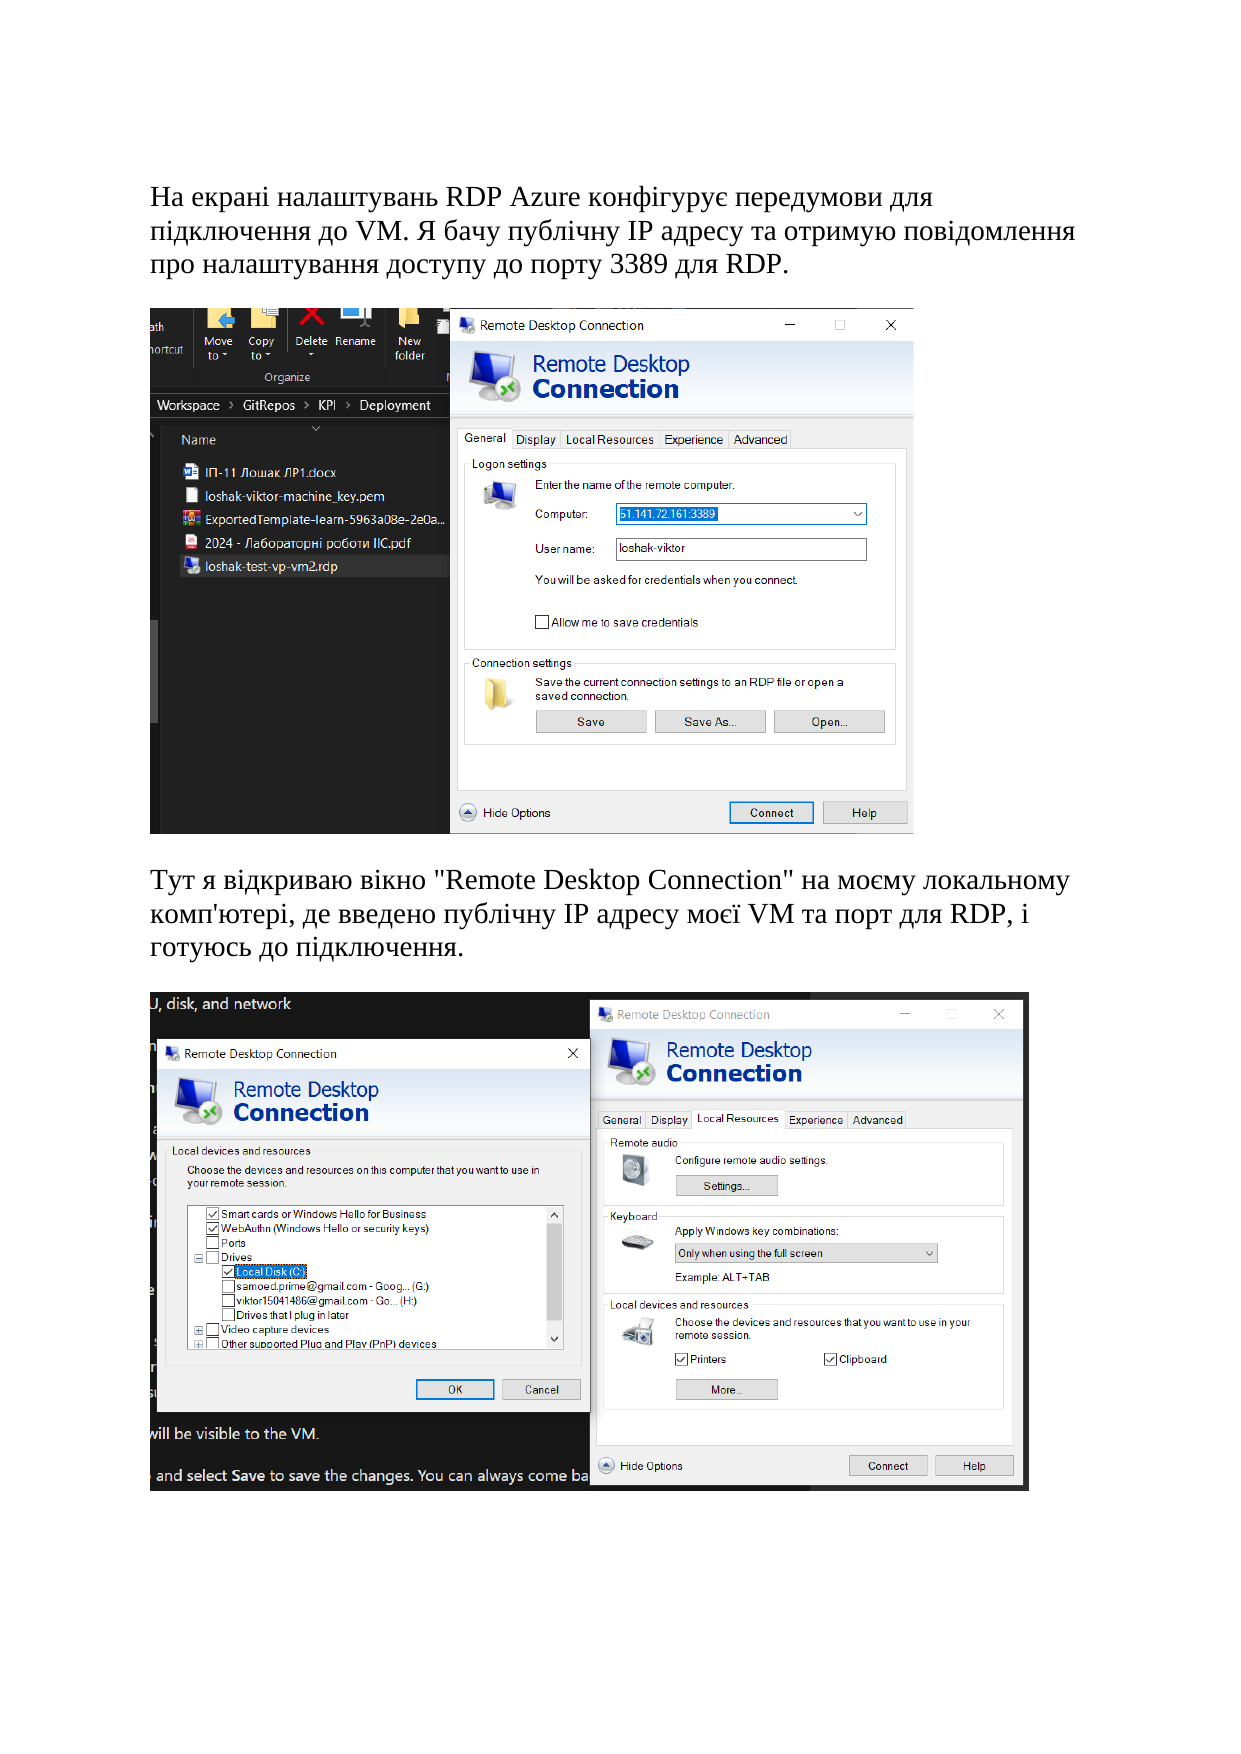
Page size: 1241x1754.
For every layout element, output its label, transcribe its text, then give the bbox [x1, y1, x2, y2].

text На екрані налаштувань RDP Azure конфігурує передумови для підключення до VM. Я бачу публічну IP адресу та отримую повідомлення про налаштування доступу до порту 3389 для RDP. [150, 179, 1090, 280]
picture [150, 992, 1029, 1491]
text Тут я відкриваю вікно "Remote Desktop Connection" на моєму локальному комп'ютері, де введено публічну IP адресу моєї VM та порт для RDP, і готуюсь до підключення. [150, 862, 1090, 963]
picture [150, 308, 914, 834]
